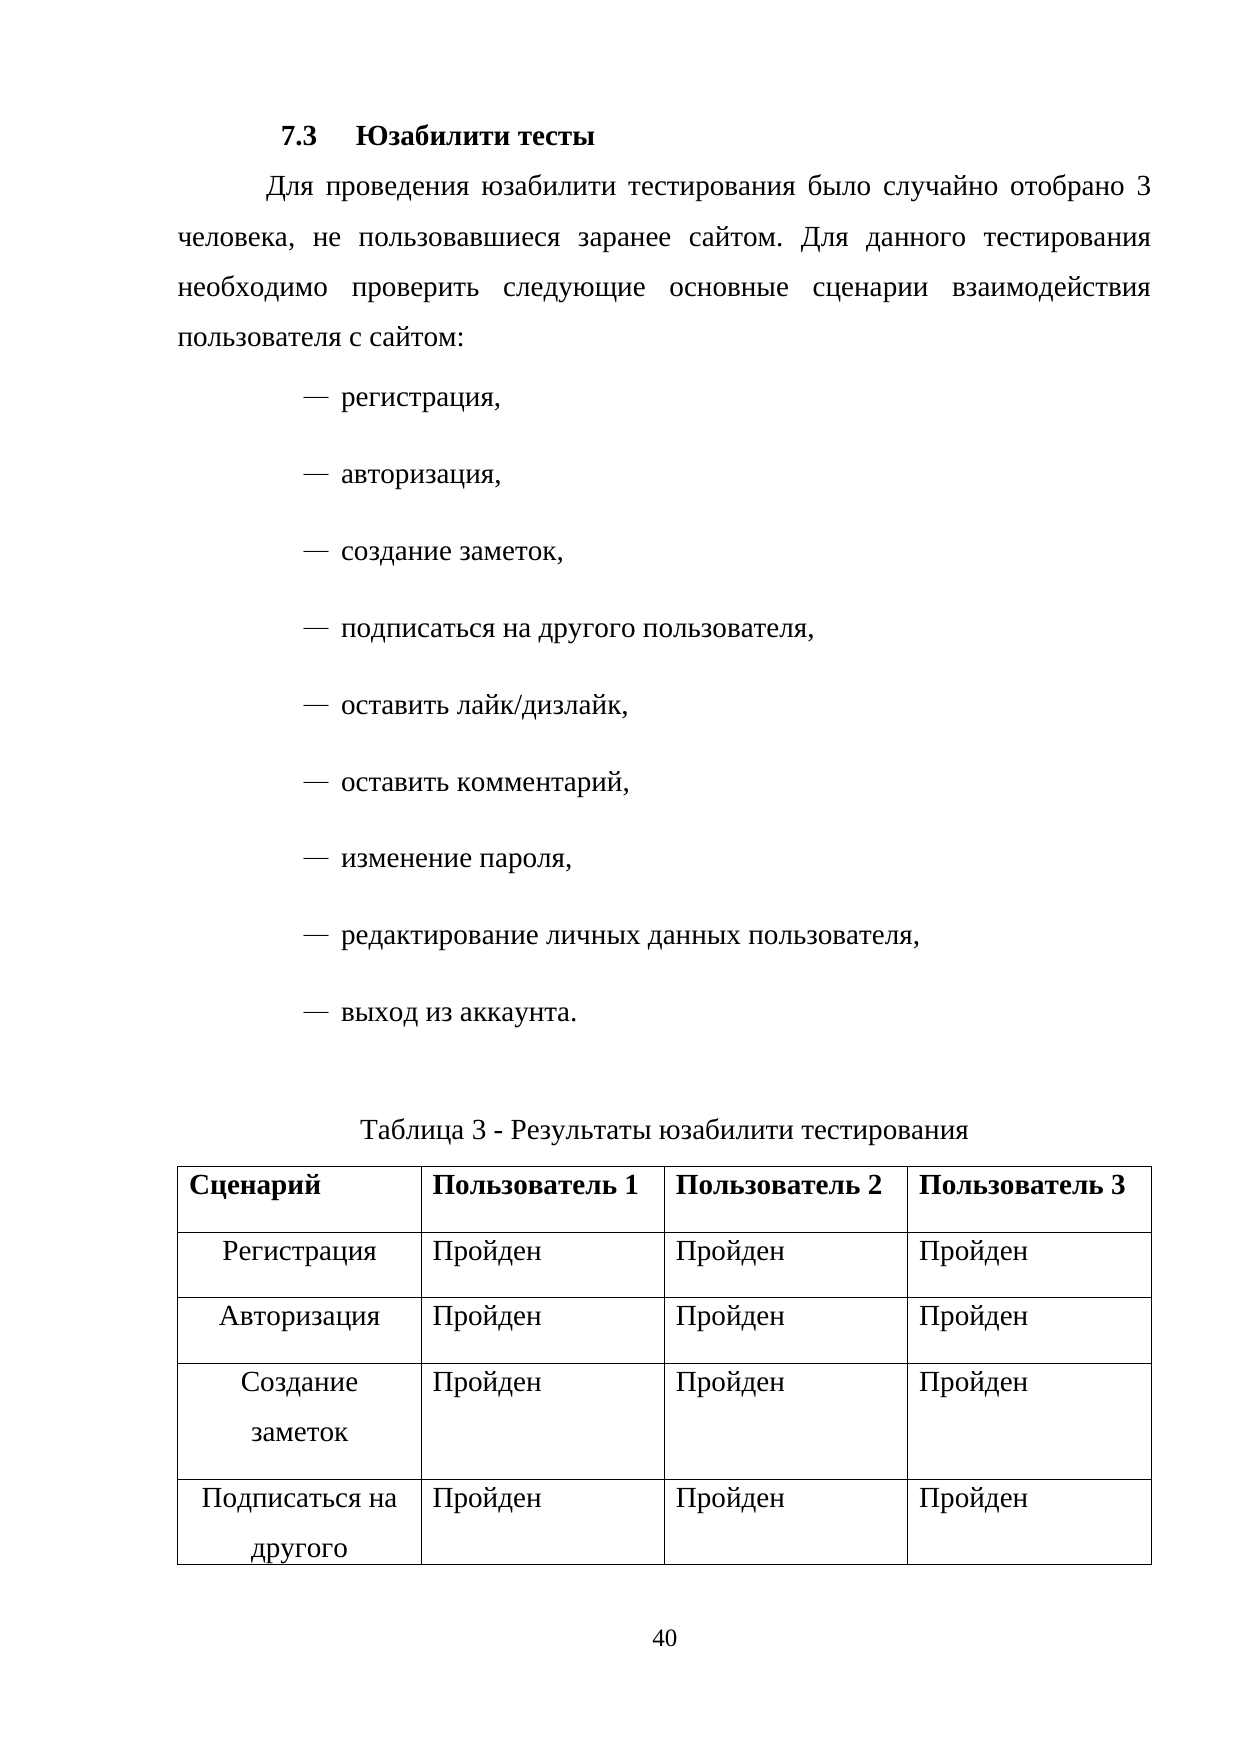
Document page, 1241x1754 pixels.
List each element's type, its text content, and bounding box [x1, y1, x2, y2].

table_cell Пройден [908, 1298, 1151, 1363]
table_header Пользователь 2 [665, 1167, 907, 1232]
table_header Пользователь 1 [422, 1167, 664, 1232]
list подписаться на другого пользователя, [303, 600, 1152, 652]
list изменение пароля, [303, 831, 1152, 882]
table_cell Пройден [665, 1298, 907, 1363]
list редактирование личных данных пользователя, [303, 908, 1152, 959]
list оставить комментарий, [303, 754, 1152, 805]
table_cell Пройден [422, 1364, 664, 1479]
text Таблица 3 - Результаты юзабилити тестирования [177, 1112, 1152, 1145]
table_cell Регистрация [178, 1233, 421, 1297]
table_cell Пройден [665, 1364, 907, 1479]
table_header Сценарий [178, 1167, 421, 1232]
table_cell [178, 1480, 421, 1563]
list создание заметок, [303, 523, 1152, 575]
table_header Пользователь 3 [908, 1167, 1151, 1232]
subtitle Юзабилити тесты [281, 118, 1152, 152]
table_cell Пройден [422, 1298, 664, 1363]
list авторизация, [303, 447, 1152, 498]
table_cell Создание заметок [178, 1364, 421, 1479]
table_cell Пройден [422, 1480, 664, 1563]
table_cell Пройден [665, 1480, 907, 1563]
table_cell Пройден [665, 1233, 907, 1297]
table_cell Пройден [908, 1233, 1151, 1297]
list оставить лайк/дизлайк, [303, 677, 1152, 728]
table_cell Пройден [422, 1233, 664, 1297]
table_cell Пройден [908, 1480, 1151, 1563]
table_cell Пройден [908, 1364, 1151, 1479]
table_cell Авторизация [178, 1298, 421, 1363]
list регистрация, [303, 370, 1152, 421]
text Для проведения юзабилити тестирования было случайно отобрано 3 человека, не пользовавшиеся заранее сайтом. Для данного тестирования необходимо проверить следующие основные сценарии взаимодействия пользователя с сайтом: [177, 168, 1152, 353]
list выход из аккаунта. [303, 985, 1152, 1036]
